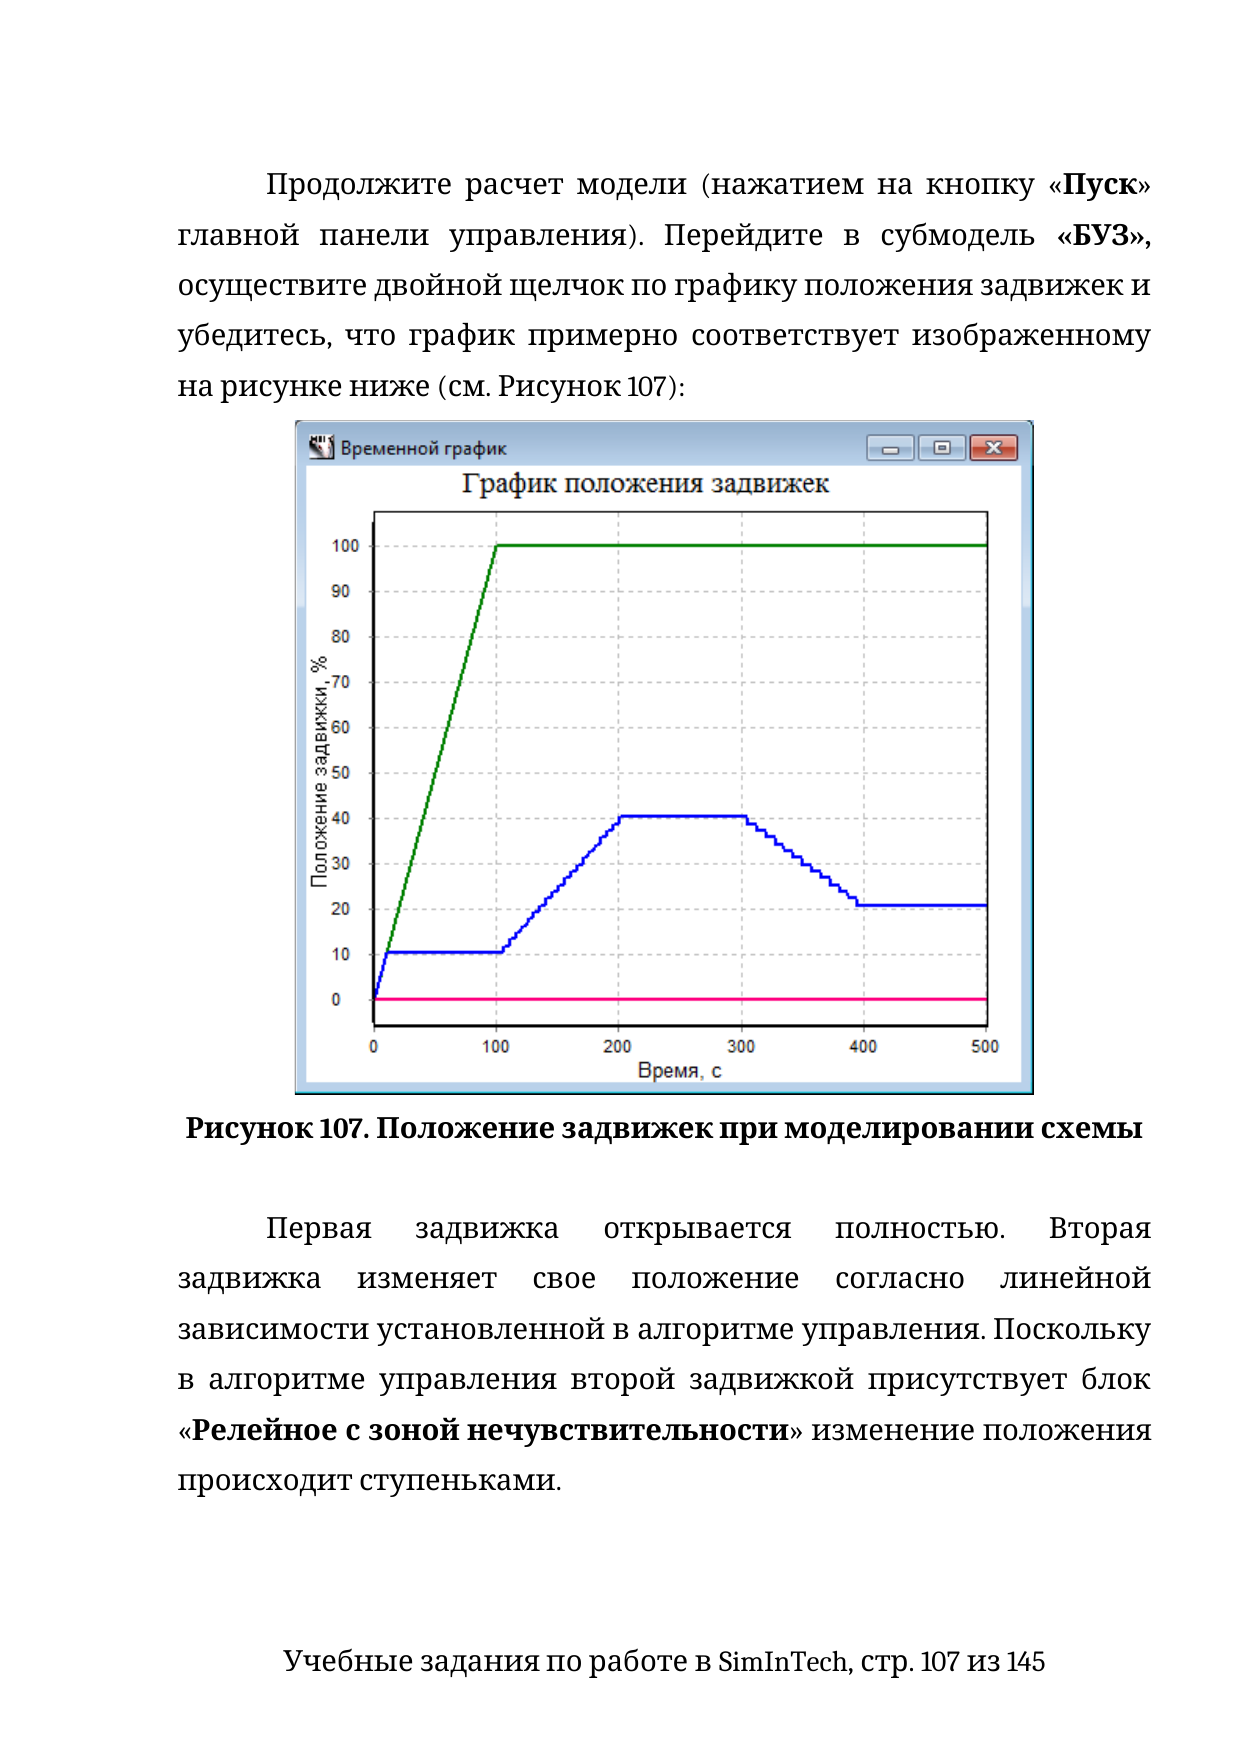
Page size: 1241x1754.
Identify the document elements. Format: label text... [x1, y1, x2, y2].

picture [294, 420, 1034, 1095]
text Первая задвижка открывается полностью. Вторая задвижка изменяет свое положение согласно линейной зависимости установленной в алгоритме управления. Поскольку в алгоритме управления второй задвижкой присутствует блок «Релейное с зоной нечувствительности» изменение положения происходит ступеньками. [177, 1212, 1152, 1497]
